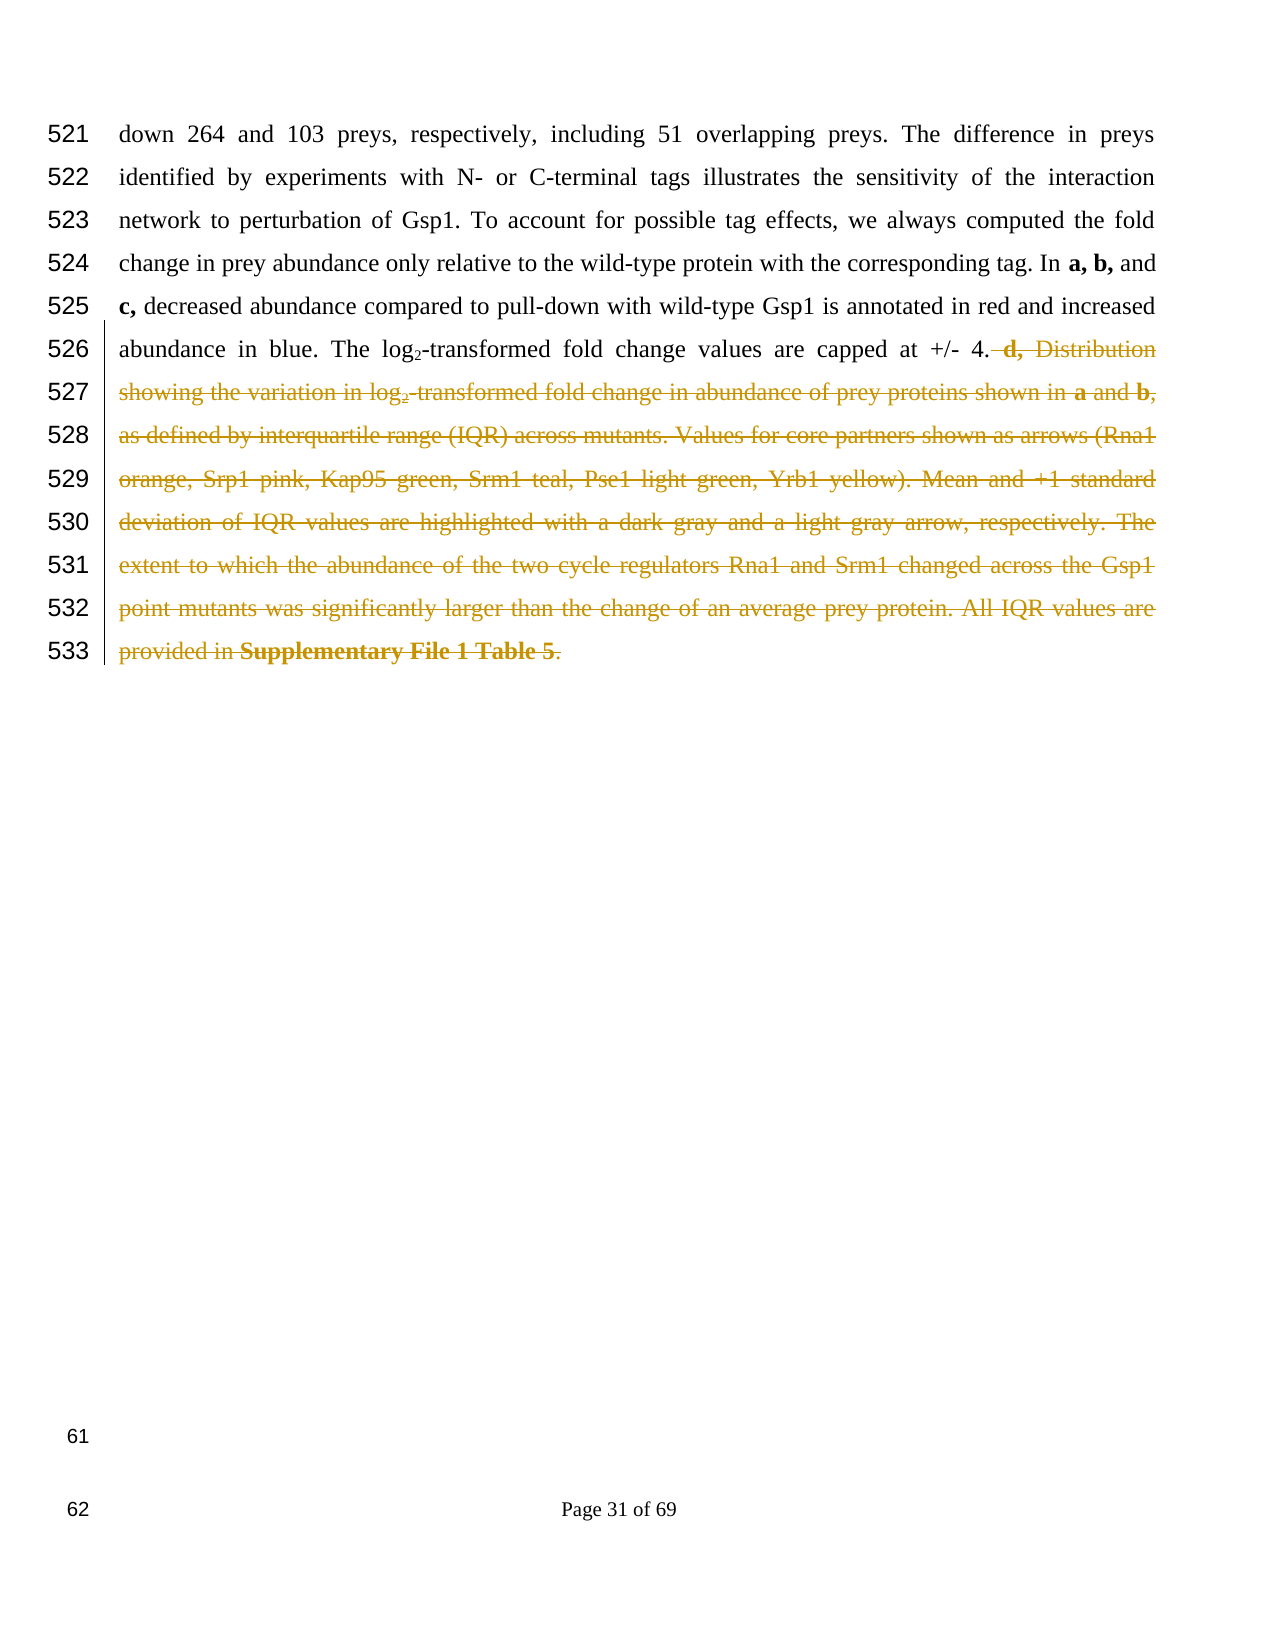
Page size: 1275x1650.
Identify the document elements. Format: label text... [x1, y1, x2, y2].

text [119, 119, 1156, 436]
